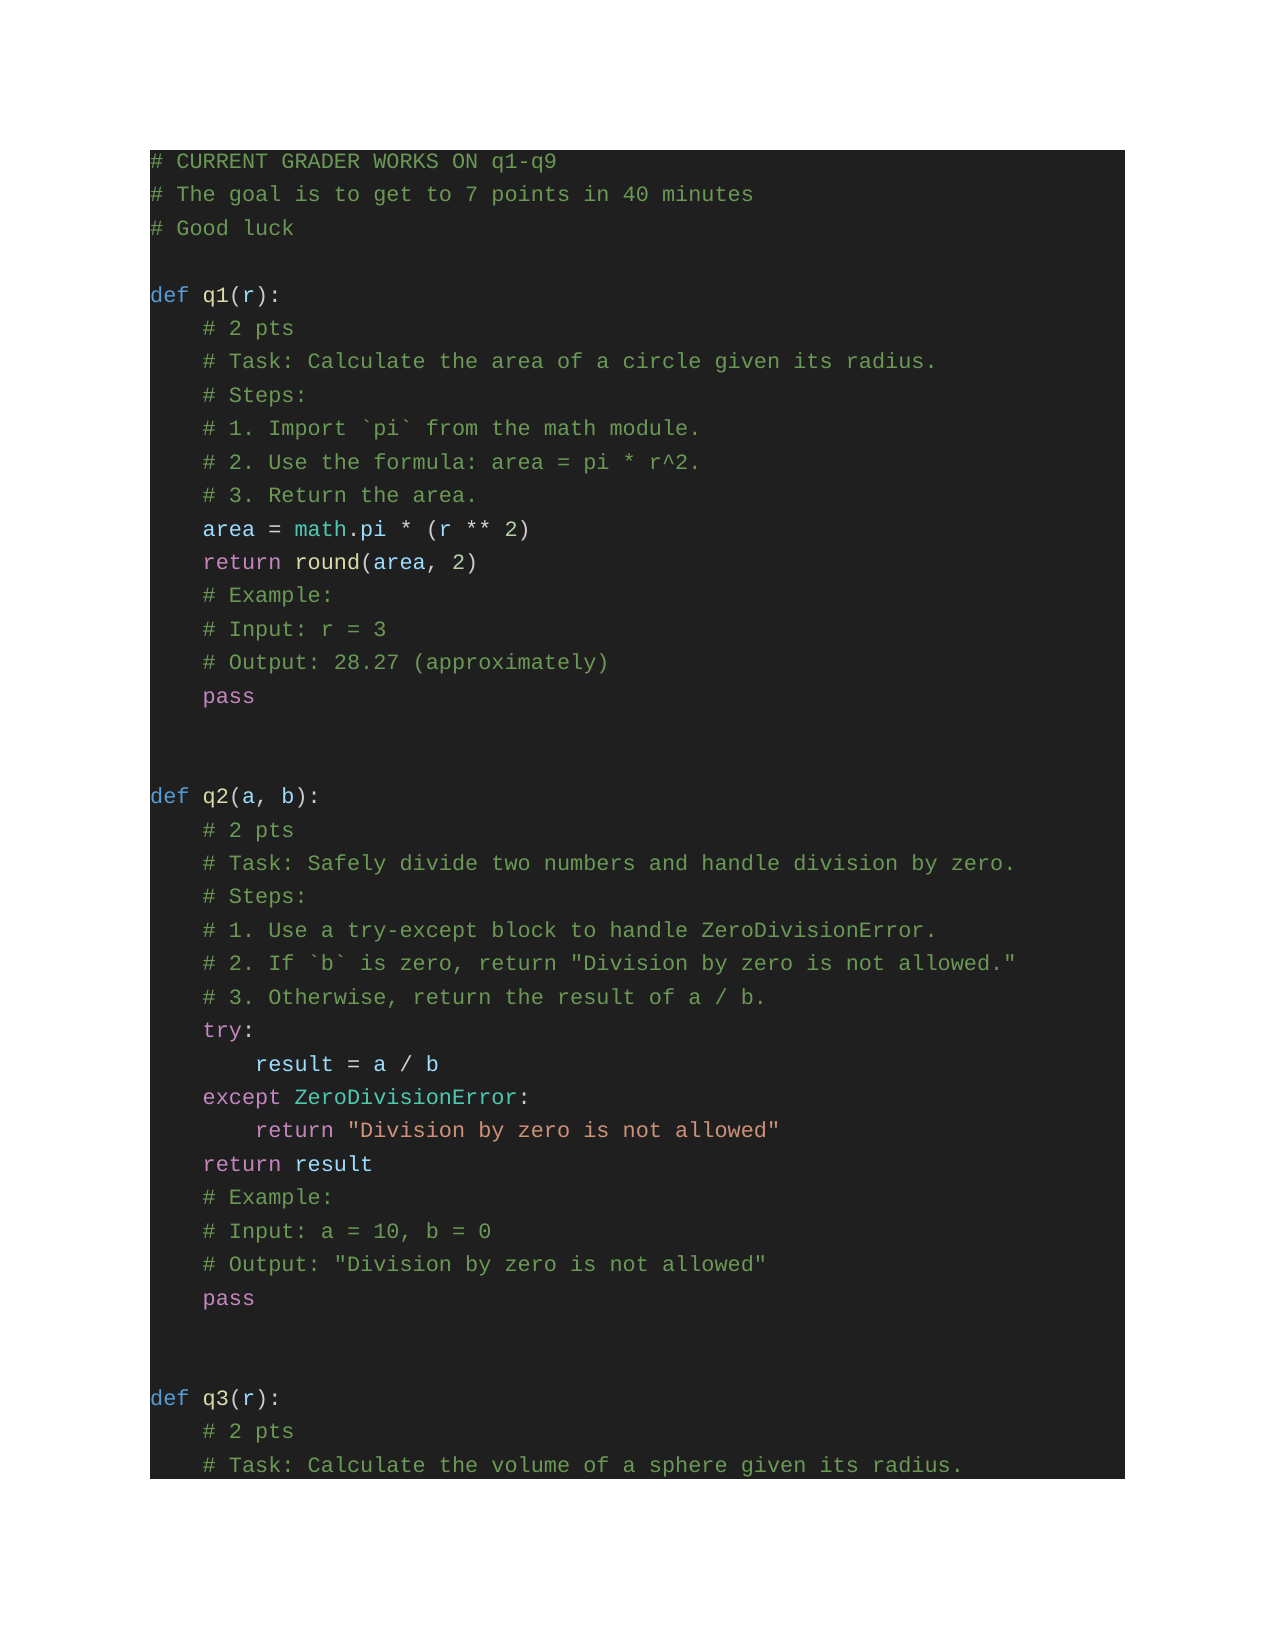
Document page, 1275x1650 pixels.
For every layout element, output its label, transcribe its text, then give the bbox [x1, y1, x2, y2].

text # 1. Import `pi` from the math module. [150, 417, 1125, 442]
text pass [150, 685, 1125, 710]
text # 2. Use the formula: area = pi * r^2. [150, 451, 1125, 476]
text # Example: [150, 585, 1125, 609]
text # The goal is to get to 7 points in 40 minutes [150, 183, 1125, 208]
text pass [150, 1287, 1125, 1312]
text # 2 pts [150, 819, 1125, 843]
text result = a / b [150, 1053, 1125, 1078]
text # Input: a = 10, b = 0 [150, 1220, 1125, 1245]
text return "Division by zero is not allowed" [150, 1120, 1125, 1144]
text try: [150, 1019, 1125, 1044]
text # Steps: [150, 886, 1125, 910]
text # Input: r = 3 [150, 618, 1125, 643]
text # 3. Return the area. [150, 484, 1125, 509]
text # 1. Use a try-except block to handle ZeroDivisionError. [150, 919, 1125, 944]
text # Task: Calculate the volume of a sphere given its radius. [150, 1454, 1125, 1479]
text def q2(a, b): [150, 785, 1125, 810]
text # Example: [150, 1187, 1125, 1211]
text # Task: Safely divide two numbers and handle division by zero. [150, 852, 1125, 877]
text # 3. Otherwise, return the result of a / b. [150, 986, 1125, 1011]
text # Output: "Division by zero is not allowed" [150, 1253, 1125, 1278]
text area = math.pi * (r ** 2) [150, 518, 1125, 543]
text # 2 pts [150, 1421, 1125, 1445]
text return round(area, 2) [150, 551, 1125, 576]
text # Output: 28.27 (approximately) [150, 652, 1125, 676]
text # CURRENT GRADER WORKS ON q1-q9 [150, 150, 1125, 175]
text # 2. If `b` is zero, return "Division by zero is not allowed." [150, 952, 1125, 977]
text except ZeroDivisionError: [150, 1086, 1125, 1111]
text def q3(r): [150, 1387, 1125, 1412]
text # 2 pts [150, 317, 1125, 342]
text # Task: Calculate the area of a circle given its radius. [150, 351, 1125, 375]
text return result [150, 1153, 1125, 1178]
text # Steps: [150, 384, 1125, 409]
text # Good luck [150, 217, 1125, 242]
text def q1(r): [150, 284, 1125, 308]
